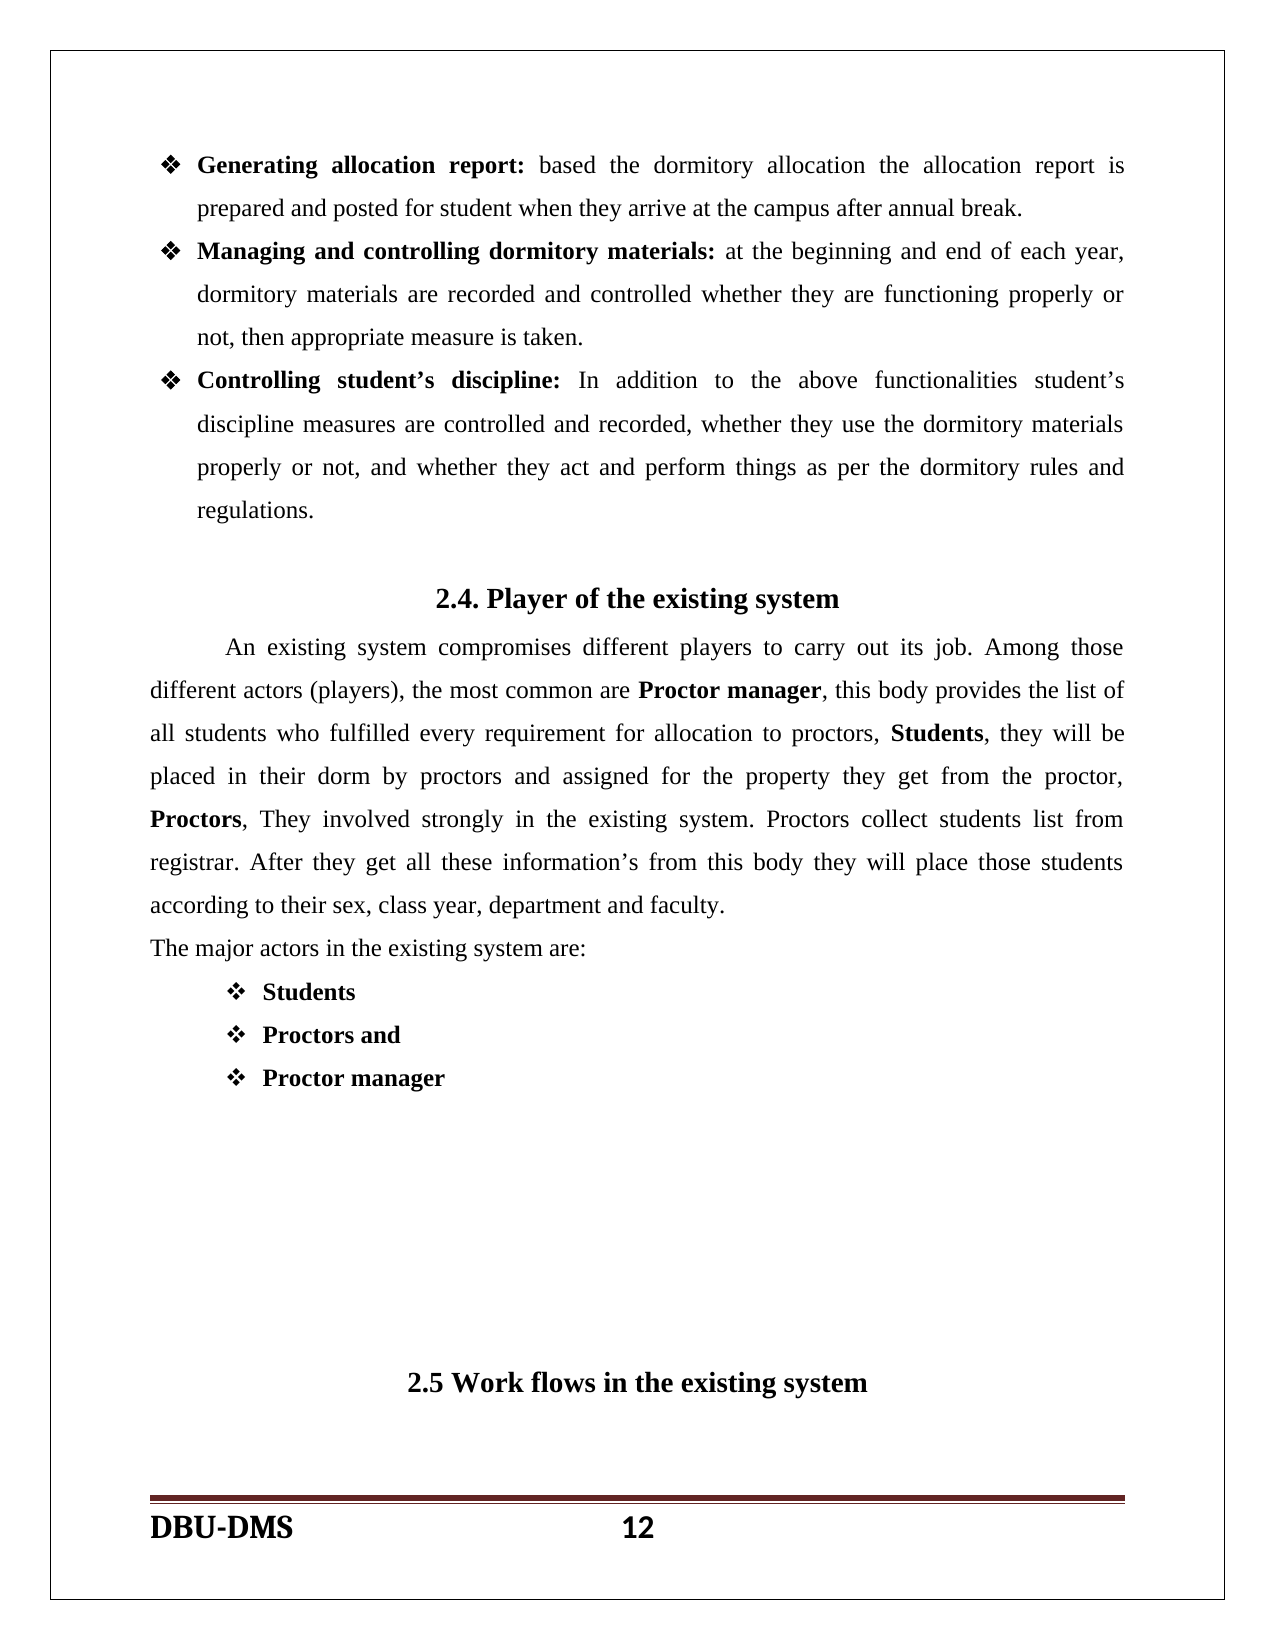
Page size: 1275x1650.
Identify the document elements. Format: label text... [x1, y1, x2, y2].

list Managing and controlling dormitory materials: at the beginning and end of each year, dormitory materials are recorded and controlled whether they are functioning properly or not, then appropriate measure is taken. [159, 236, 1125, 351]
text The major actors in the existing system are: [150, 933, 1125, 962]
text 2.4. Player of the existing system [150, 581, 1125, 615]
list Students [225, 977, 1125, 1005]
text 2.5 Work flows in the existing system [150, 1365, 1125, 1398]
list Generating allocation report: based the dormitory allocation the allocation report is prepared and posted for student when they arrive at the campus after annual break. [159, 150, 1125, 222]
list Controlling student’s discipline: In addition to the above functionalities student’s discipline measures are controlled and recorded, whether they use the dormitory materials properly or not, and whether they act and perform things as per the dormitory rules and regulations. [159, 366, 1125, 524]
text An existing system compromises different players to carry out its job. Among those different actors (players), the most common are Proctor manager, this body provides the list of all students who fulfilled every requirement for allocation to proctors, Students, they will be placed in their dorm by proctors and assigned for the property they get from the proctor, Proctors, They involved strongly in the existing system. Proctors collect students list from registrar. After they get all these information’s from this body they will place those students according to their sex, class year, department and faculty. [150, 632, 1125, 919]
list Proctor manager [225, 1063, 1125, 1092]
list Proctors and [225, 1020, 1125, 1048]
